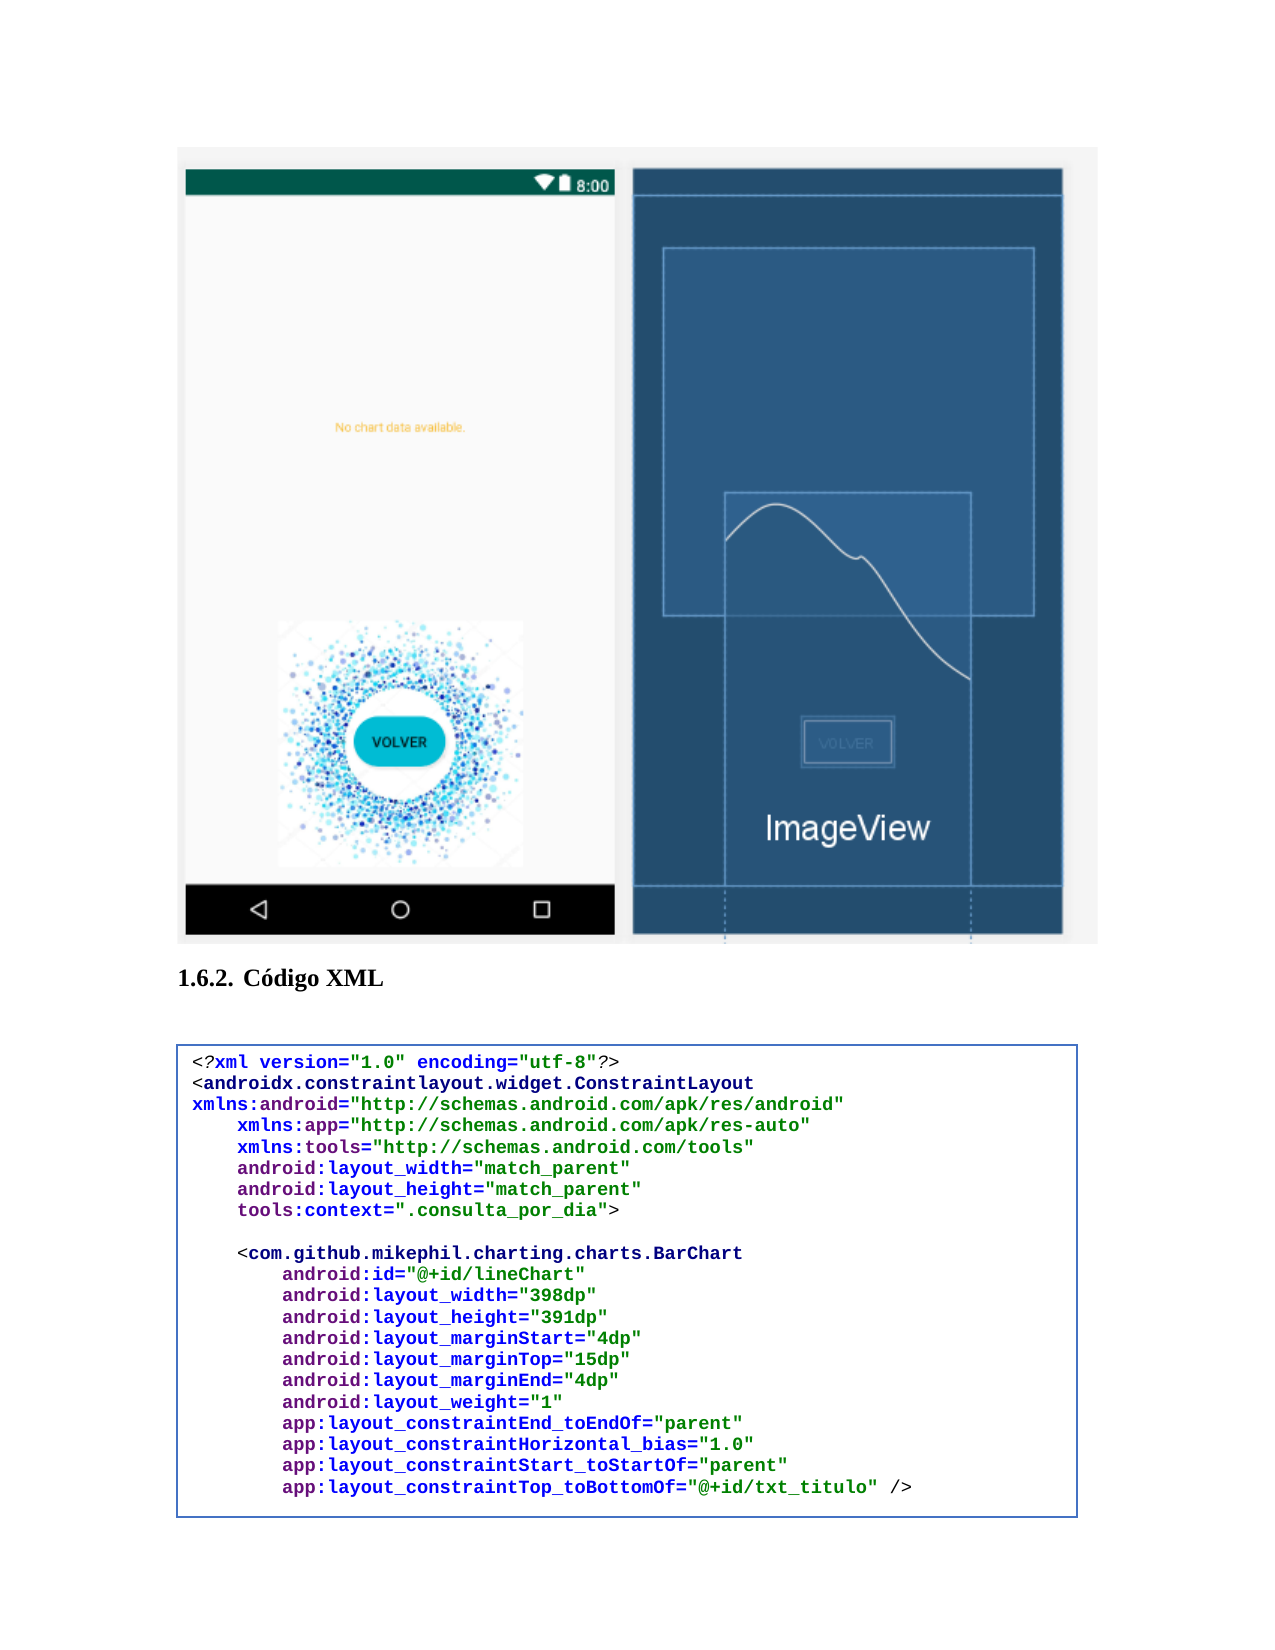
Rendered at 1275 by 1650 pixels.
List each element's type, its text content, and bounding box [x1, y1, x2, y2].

picture [177, 147, 1098, 944]
list Código XML [177, 963, 1098, 991]
